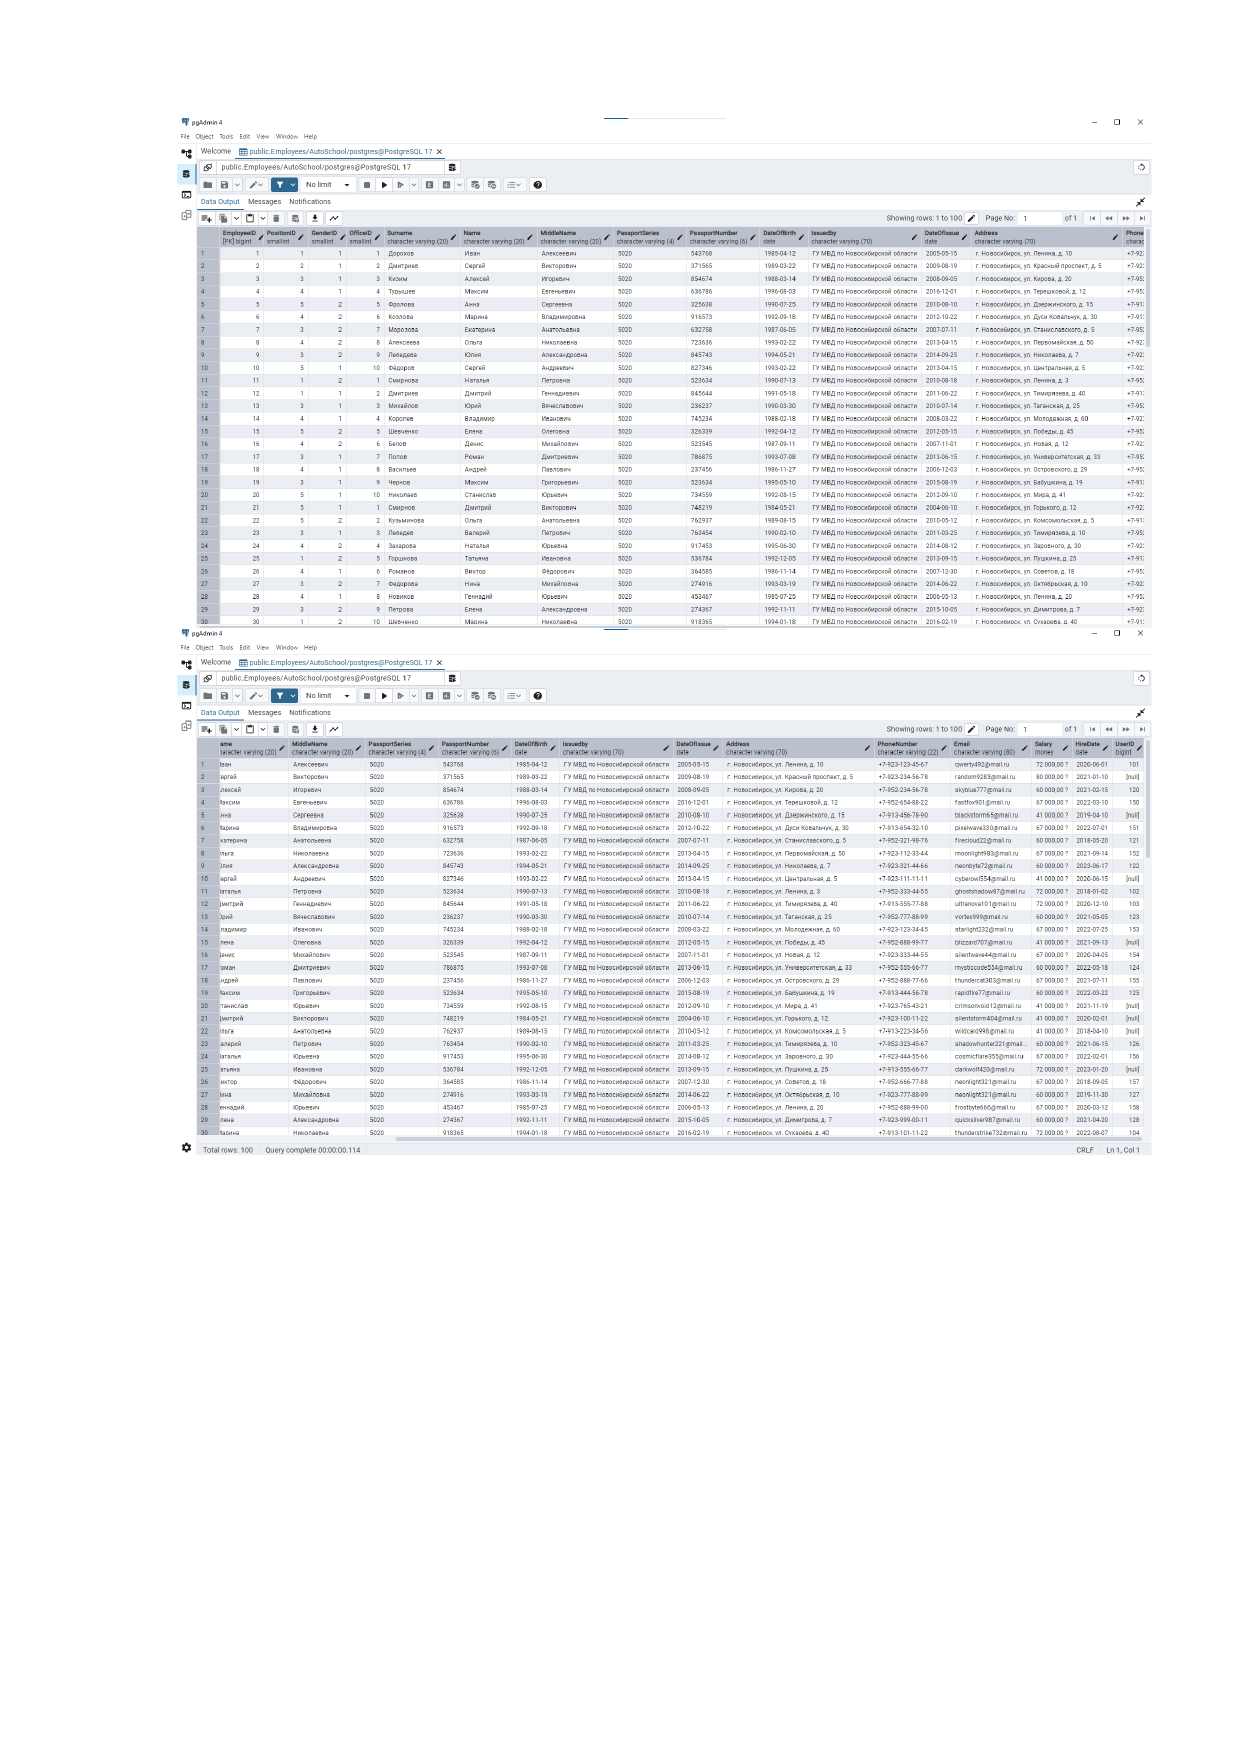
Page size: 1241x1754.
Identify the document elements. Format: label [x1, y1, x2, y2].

picture [177, 629, 1152, 1155]
picture [177, 118, 1152, 628]
